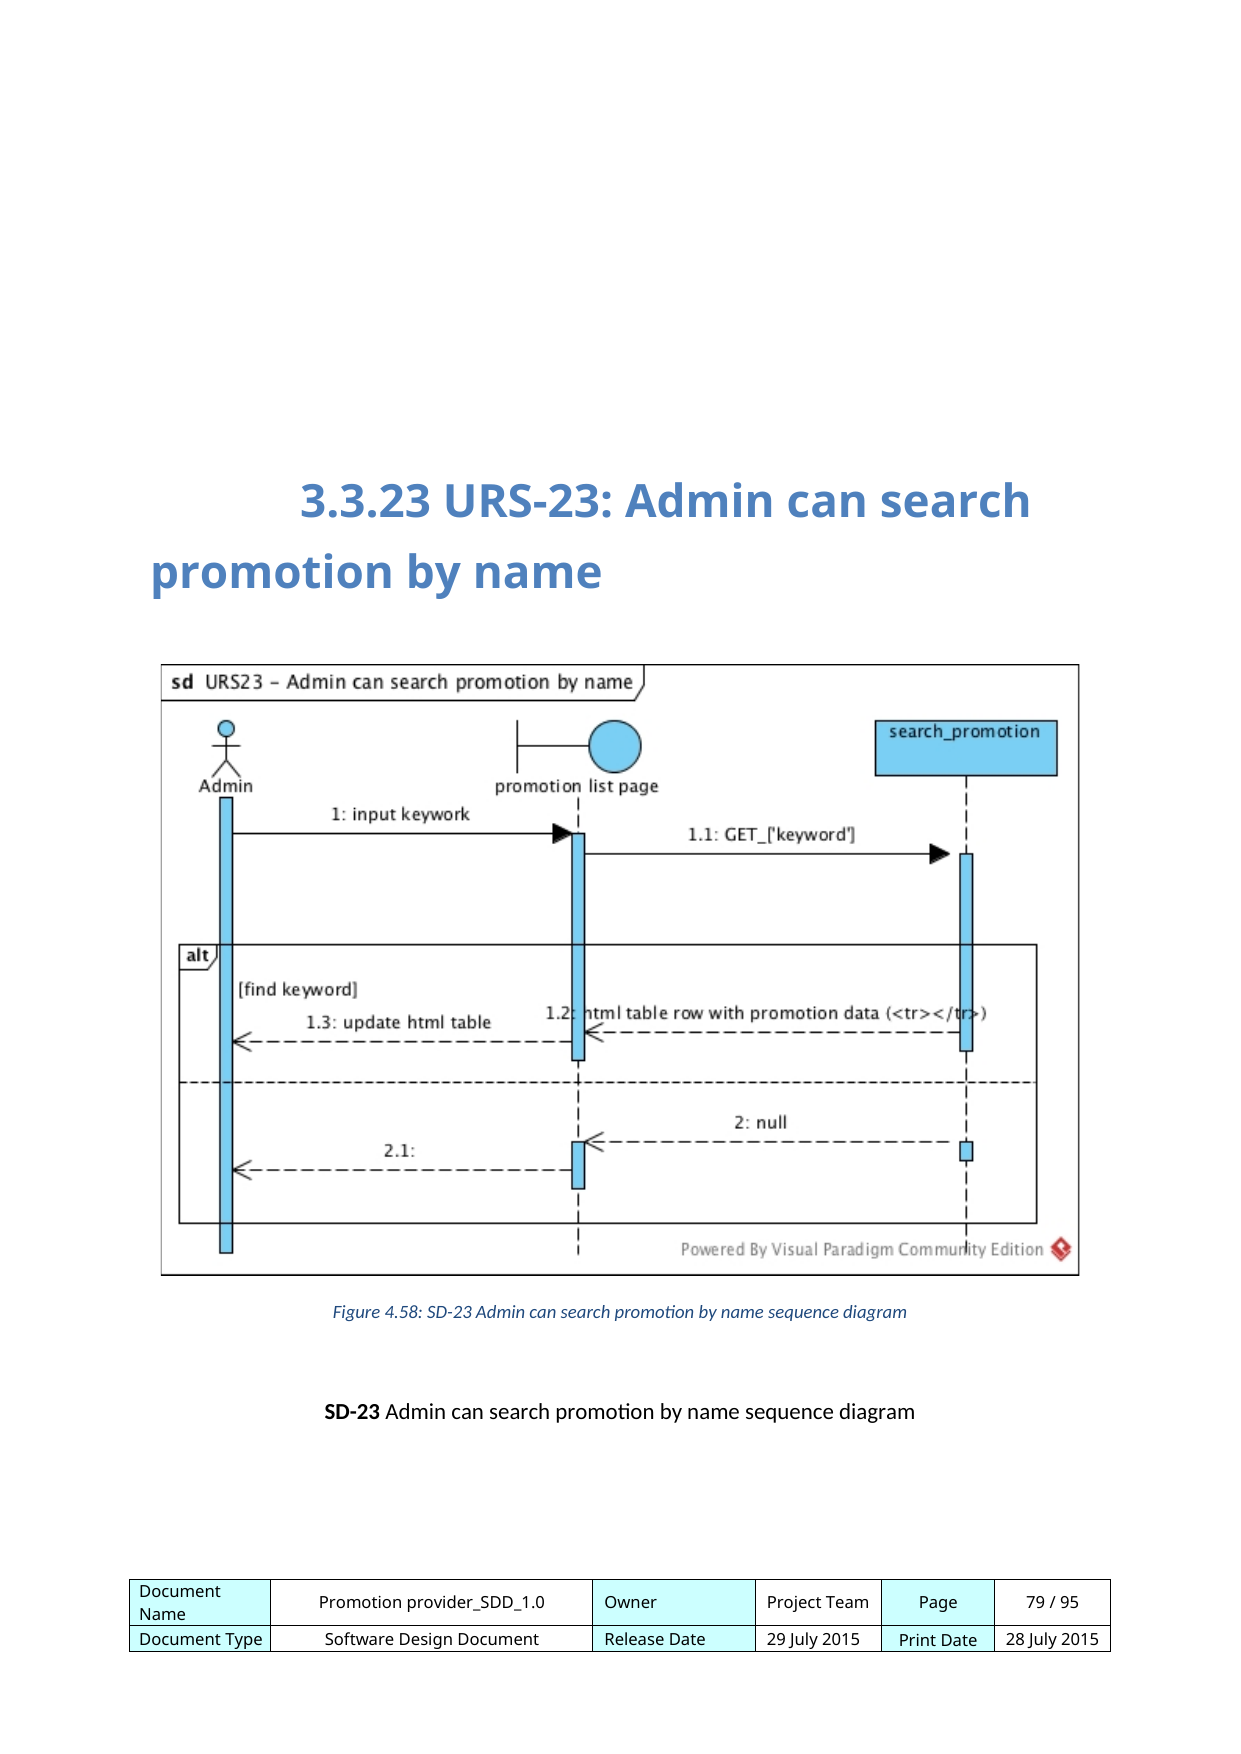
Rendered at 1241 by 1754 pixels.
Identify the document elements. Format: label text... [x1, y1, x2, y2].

subtitle 3.3.23 URS-23: Admin can search promotion by name [150, 468, 1090, 602]
picture [160, 664, 1080, 1276]
text SD-23 Admin can search promotion by name sequence diagram [150, 1397, 1090, 1425]
